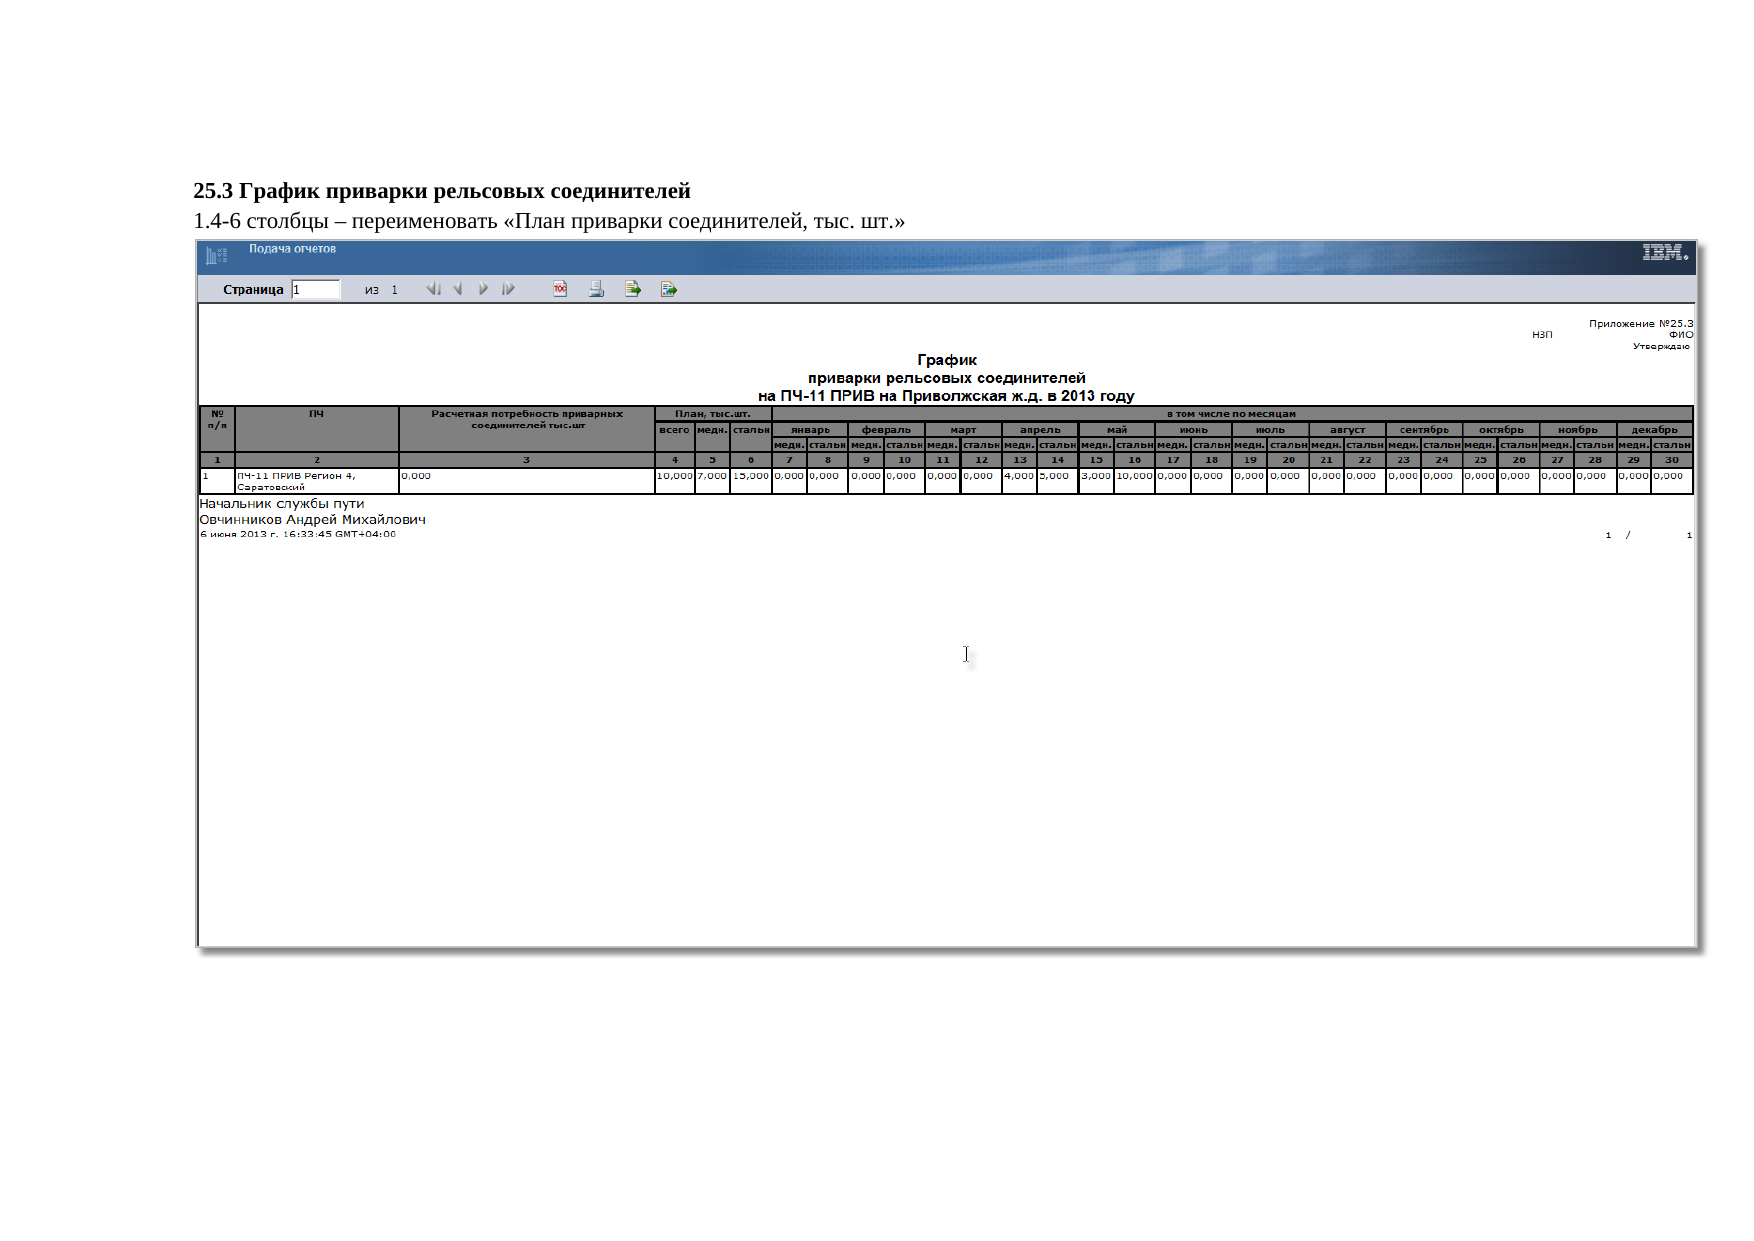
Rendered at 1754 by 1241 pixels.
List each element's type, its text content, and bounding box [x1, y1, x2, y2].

picture [193, 237, 1711, 961]
list 25.3 График приварки рельсовых соединителей [193, 177, 1636, 203]
list 1.4-6 столбцы – переименовать «План приварки соединителей, тыс. шт.» [193, 207, 1636, 234]
